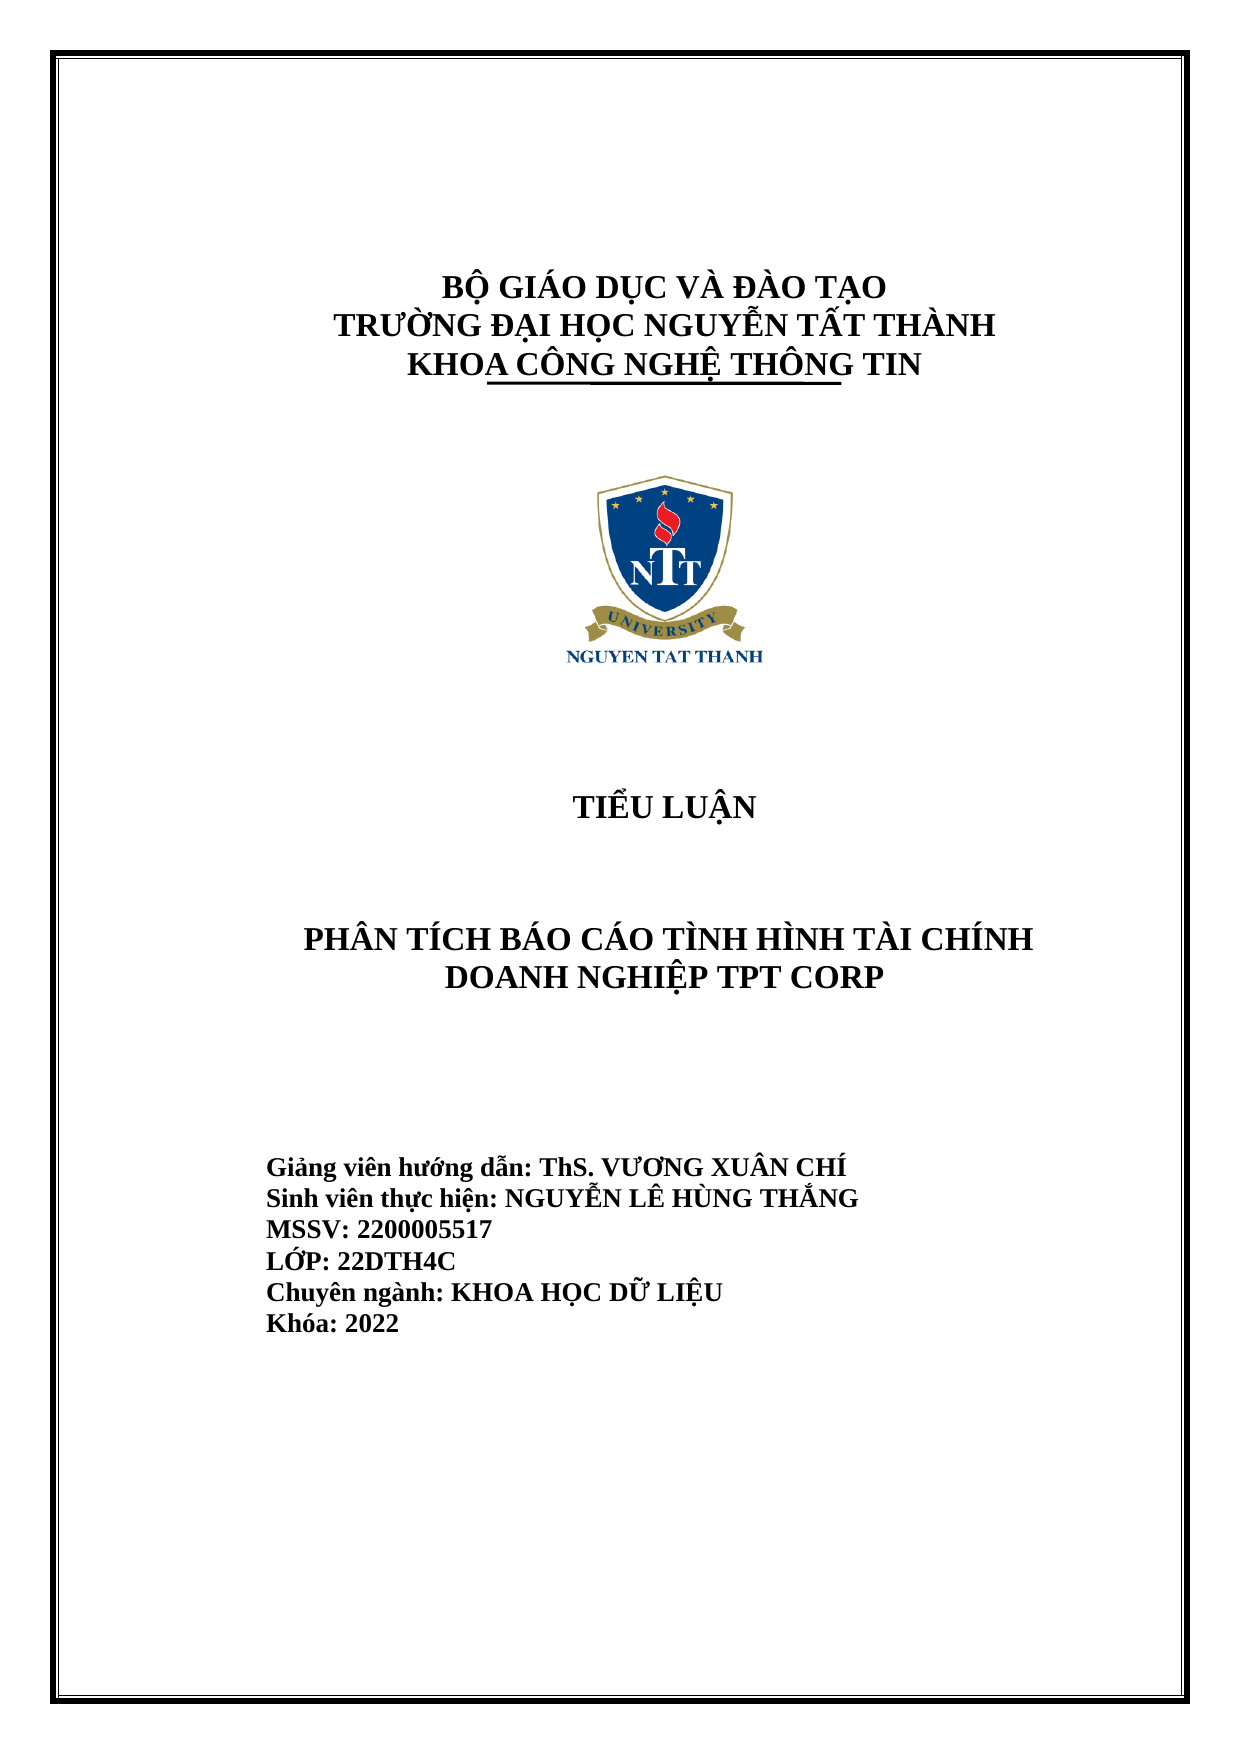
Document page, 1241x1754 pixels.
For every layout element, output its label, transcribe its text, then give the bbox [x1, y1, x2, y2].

text DOANH NGHIỆP TPT CORP [207, 957, 1122, 996]
text MSSV: 2200005517 [207, 1214, 1122, 1245]
text Khóa: 2022 [207, 1307, 1122, 1338]
text TRƯỜNG ĐẠI HỌC NGUYỄN TẤT THÀNH [207, 306, 1122, 344]
text KHOA CÔNG NGHỆ THÔNG TIN [207, 344, 1122, 382]
text BỘ GIÁO DỤC VÀ ĐÀO TẠO [207, 267, 1122, 306]
picture [566, 475, 763, 663]
text PHÂN TÍCH BÁO CÁO TÌNH HÌNH TÀI CHÍNH [207, 919, 1122, 957]
text Giảng viên hướng dẫn: ThS. VƯƠNG XUÂN CHÍ [207, 1151, 1122, 1182]
text TIỂU LUẬN [207, 787, 1122, 826]
text LỚP: 22DTH4C [207, 1245, 1122, 1276]
text Sinh viên thực hiện: NGUYỄN LÊ HÙNG THẮNG [207, 1182, 1122, 1214]
text Chuyên ngành: KHOA HỌC DỮ LIỆU [207, 1276, 1122, 1307]
